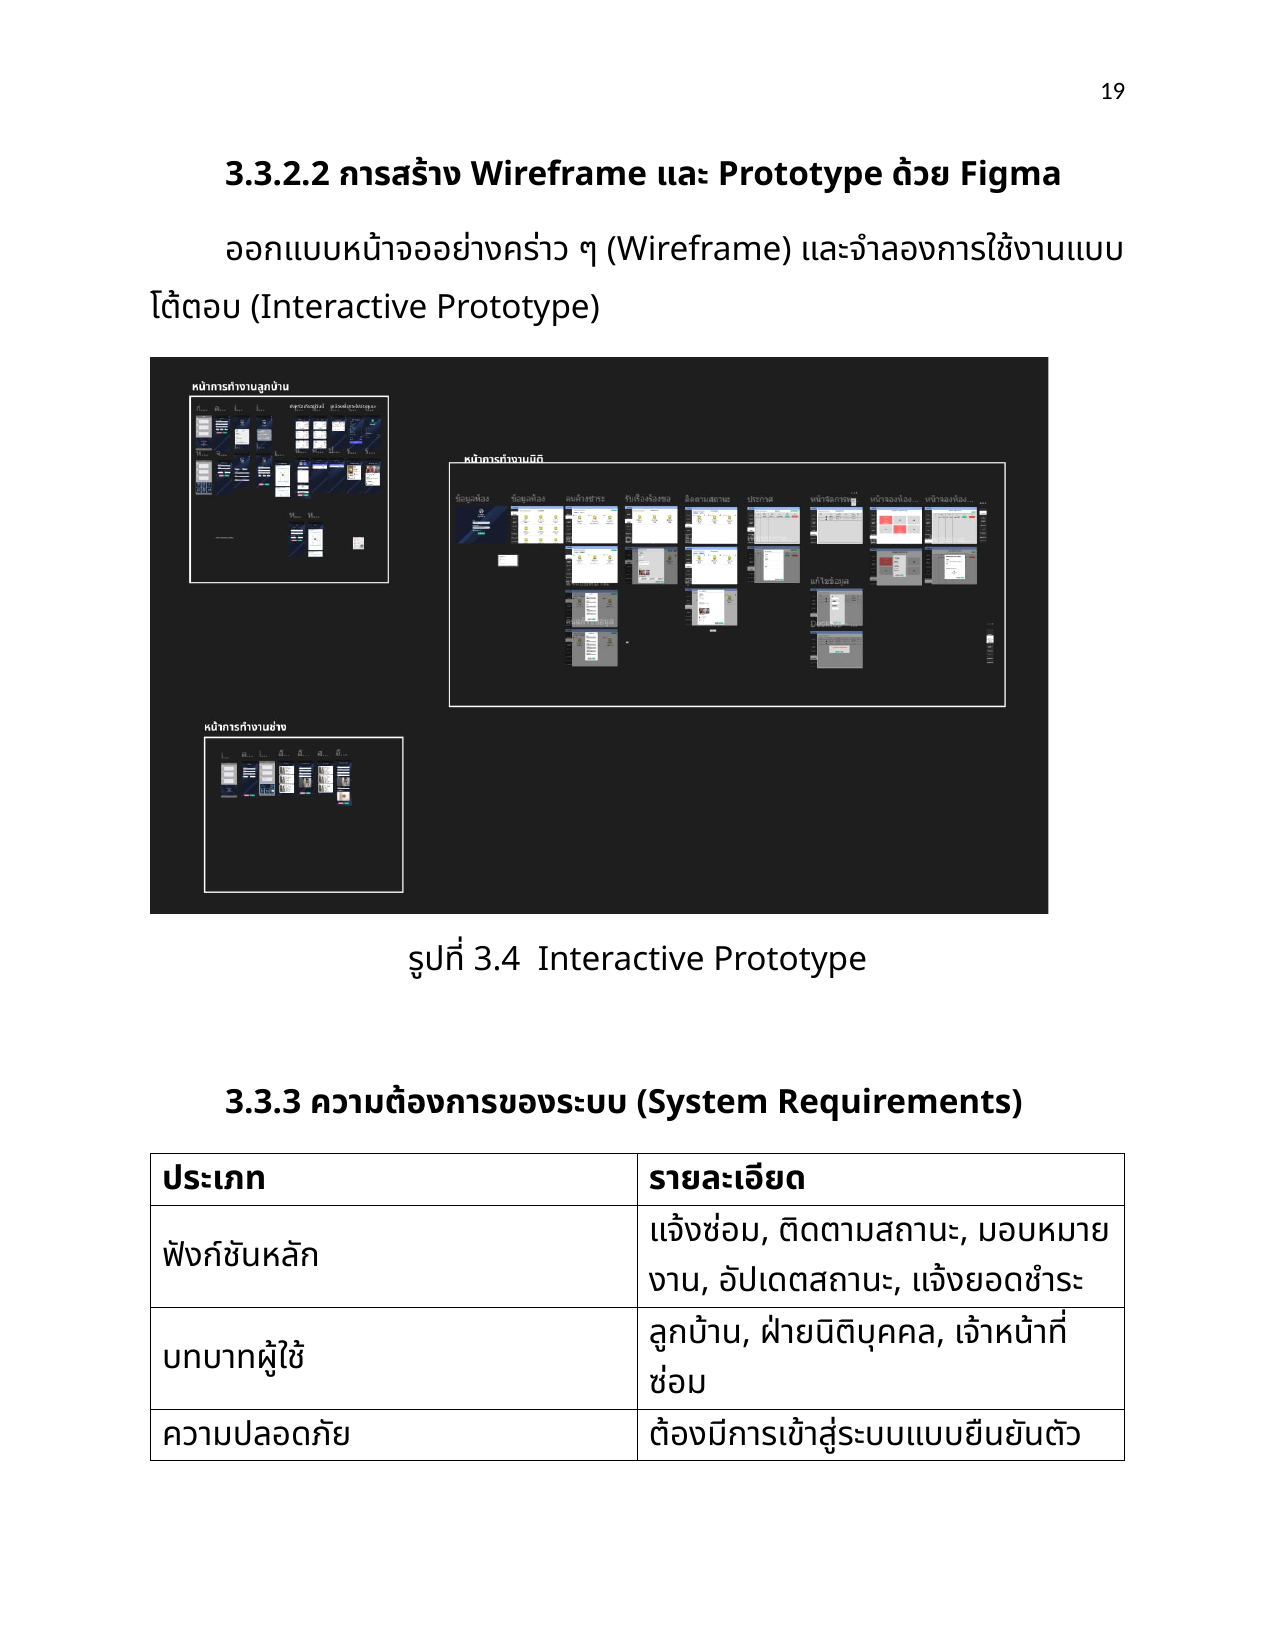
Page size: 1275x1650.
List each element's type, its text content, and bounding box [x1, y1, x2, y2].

table_cell ความปลอดภัย [151, 1410, 637, 1460]
text ออกแบบหน้าจออย่างคร่าว ๆ (Wireframe) และจำลองการใช้งานแบบโต้ตอบ (Interactive Prototype) [150, 225, 1125, 333]
text 3.3.2.2 การสร้าง Wireframe และ Prototype ด้วย Figma [150, 150, 1125, 201]
table_header รายละเอียด [638, 1154, 1124, 1204]
table_cell แจ้งซ่อม, ติดตามสถานะ, มอบหมายงาน, อัปเดตสถานะ, แจ้งยอดชำระ [638, 1206, 1124, 1307]
picture [150, 357, 1049, 914]
text 3.3.3 ความต้องการของระบบ (System Requirements) [150, 1078, 1125, 1129]
text รูปที่ 3.4 Interactive Prototype [150, 934, 1125, 985]
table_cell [638, 1410, 1124, 1460]
table_cell ฟังก์ชันหลัก [151, 1206, 637, 1307]
table_cell ลูกบ้าน, ฝ่ายนิติบุคคล, เจ้าหน้าที่ซ่อม [638, 1308, 1124, 1409]
table_cell บทบาทผู้ใช้ [151, 1308, 637, 1409]
table_header ประเภท [151, 1154, 637, 1204]
